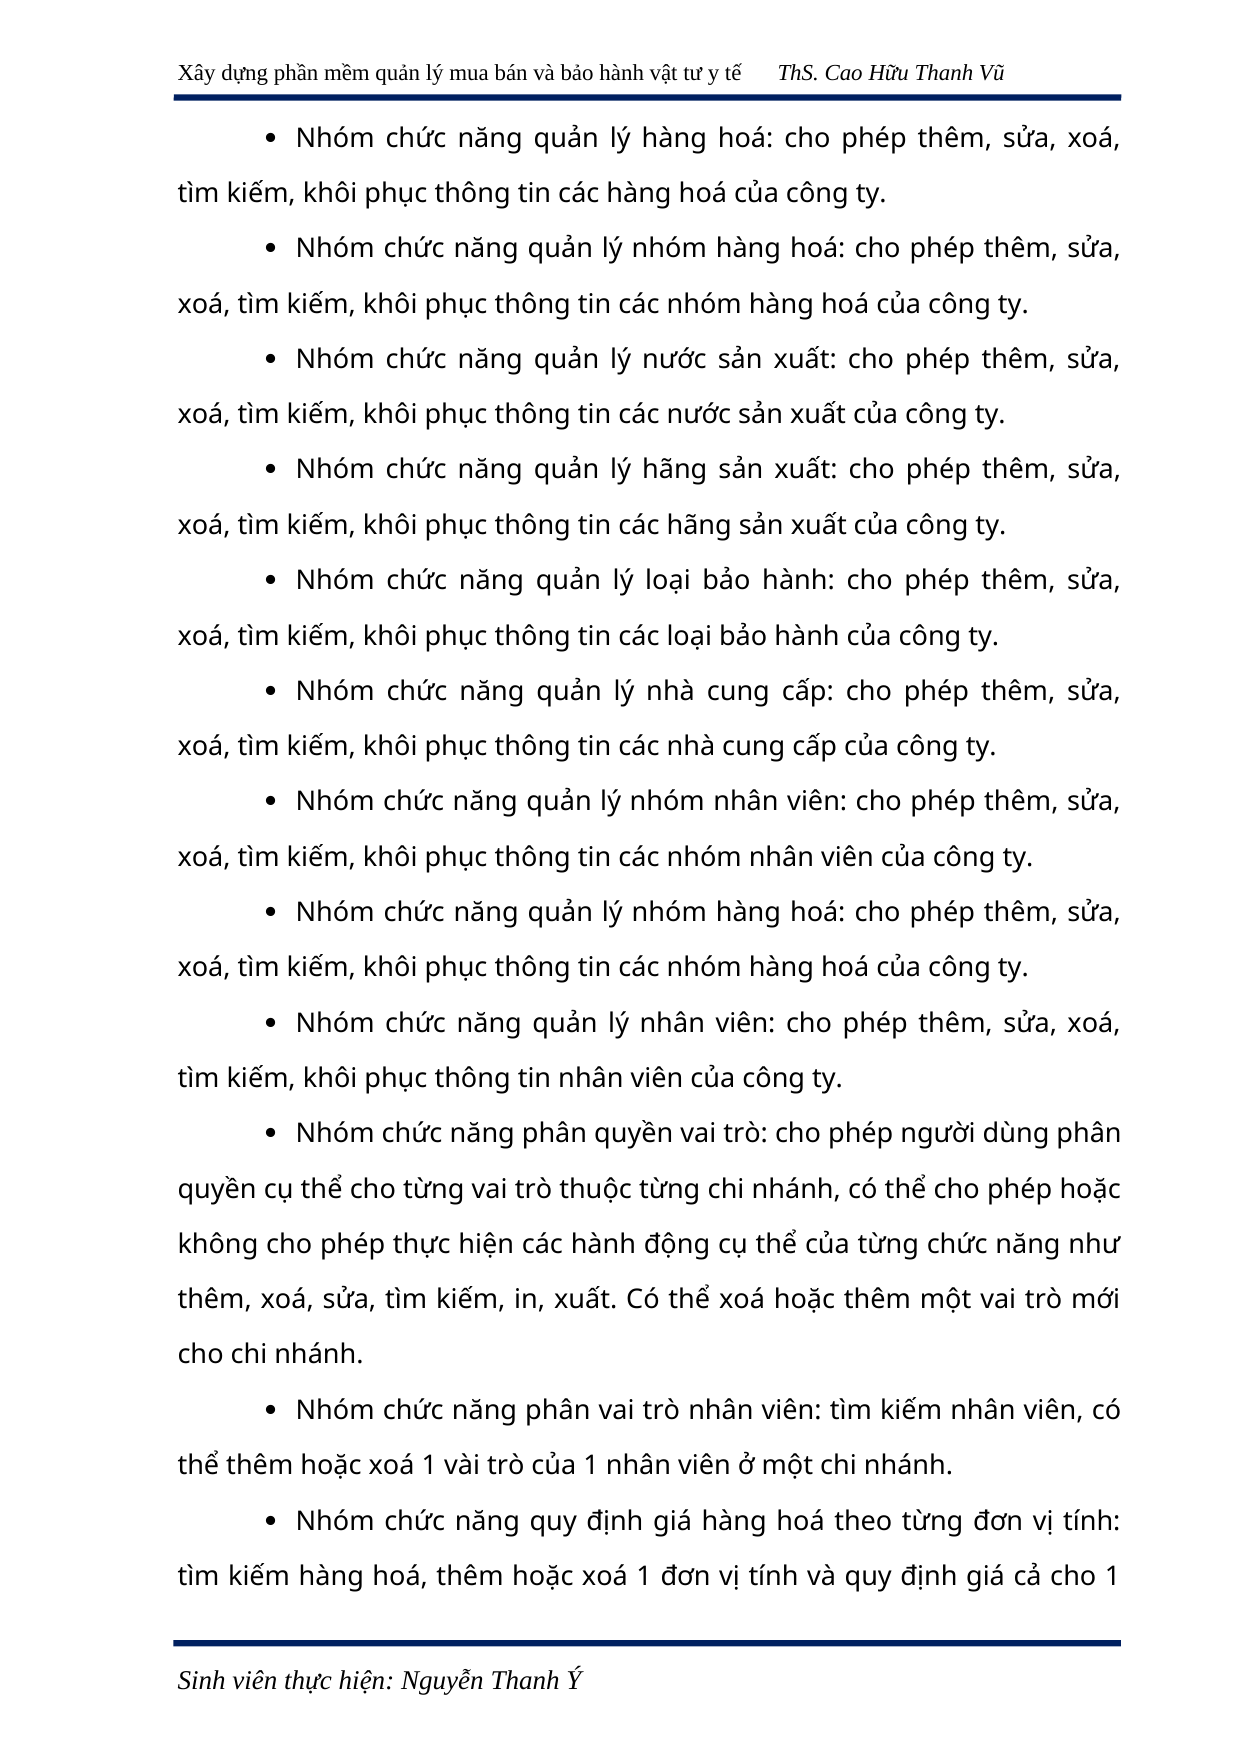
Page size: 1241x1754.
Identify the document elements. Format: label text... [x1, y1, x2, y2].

list Nhóm chức năng quản lý loại bảo hành: cho phép thêm, sửa, xoá, tìm kiếm, khôi phục thông tin các loại bảo hành của công ty. [177, 561, 1122, 653]
list Nhóm chức năng quản lý nhóm nhân viên: cho phép thêm, sửa, xoá, tìm kiếm, khôi phục thông tin các nhóm nhân viên của công ty. [177, 782, 1122, 874]
list Nhóm chức năng quản lý nhóm hàng hoá: cho phép thêm, sửa, xoá, tìm kiếm, khôi phục thông tin các nhóm hàng hoá của công ty. [177, 229, 1122, 321]
list Nhóm chức năng quản lý nhân viên: cho phép thêm, sửa, xoá, tìm kiếm, khôi phục thông tin nhân viên của công ty. [177, 1003, 1122, 1095]
list Nhóm chức năng quản lý nhà cung cấp: cho phép thêm, sửa, xoá, tìm kiếm, khôi phục thông tin các nhà cung cấp của công ty. [177, 671, 1122, 763]
list Nhóm chức năng quản lý hàng hoá: cho phép thêm, sửa, xoá, tìm kiếm, khôi phục thông tin các hàng hoá của công ty. [177, 118, 1122, 210]
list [177, 1501, 1122, 1593]
list Nhóm chức năng quản lý hãng sản xuất: cho phép thêm, sửa, xoá, tìm kiếm, khôi phục thông tin các hãng sản xuất của công ty. [177, 450, 1122, 542]
list Nhóm chức năng phân vai trò nhân viên: tìm kiếm nhân viên, có thể thêm hoặc xoá 1 vài trò của 1 nhân viên ở một chi nhánh. [177, 1390, 1122, 1482]
list Nhóm chức năng quản lý nước sản xuất: cho phép thêm, sửa, xoá, tìm kiếm, khôi phục thông tin các nước sản xuất của công ty. [177, 339, 1122, 432]
list Nhóm chức năng quản lý nhóm hàng hoá: cho phép thêm, sửa, xoá, tìm kiếm, khôi phục thông tin các nhóm hàng hoá của công ty. [177, 892, 1122, 985]
list Nhóm chức năng phân quyền vai trò: cho phép người dùng phân quyền cụ thể cho từng vai trò thuộc từng chi nhánh, có thể cho phép hoặc không cho phép thực hiện các hành động cụ thể của từng chức năng như thêm, xoá, sửa, tìm kiếm, in, xuất. Có thể xoá hoặc thêm một vai trò mới cho chi nhánh. [177, 1114, 1122, 1372]
